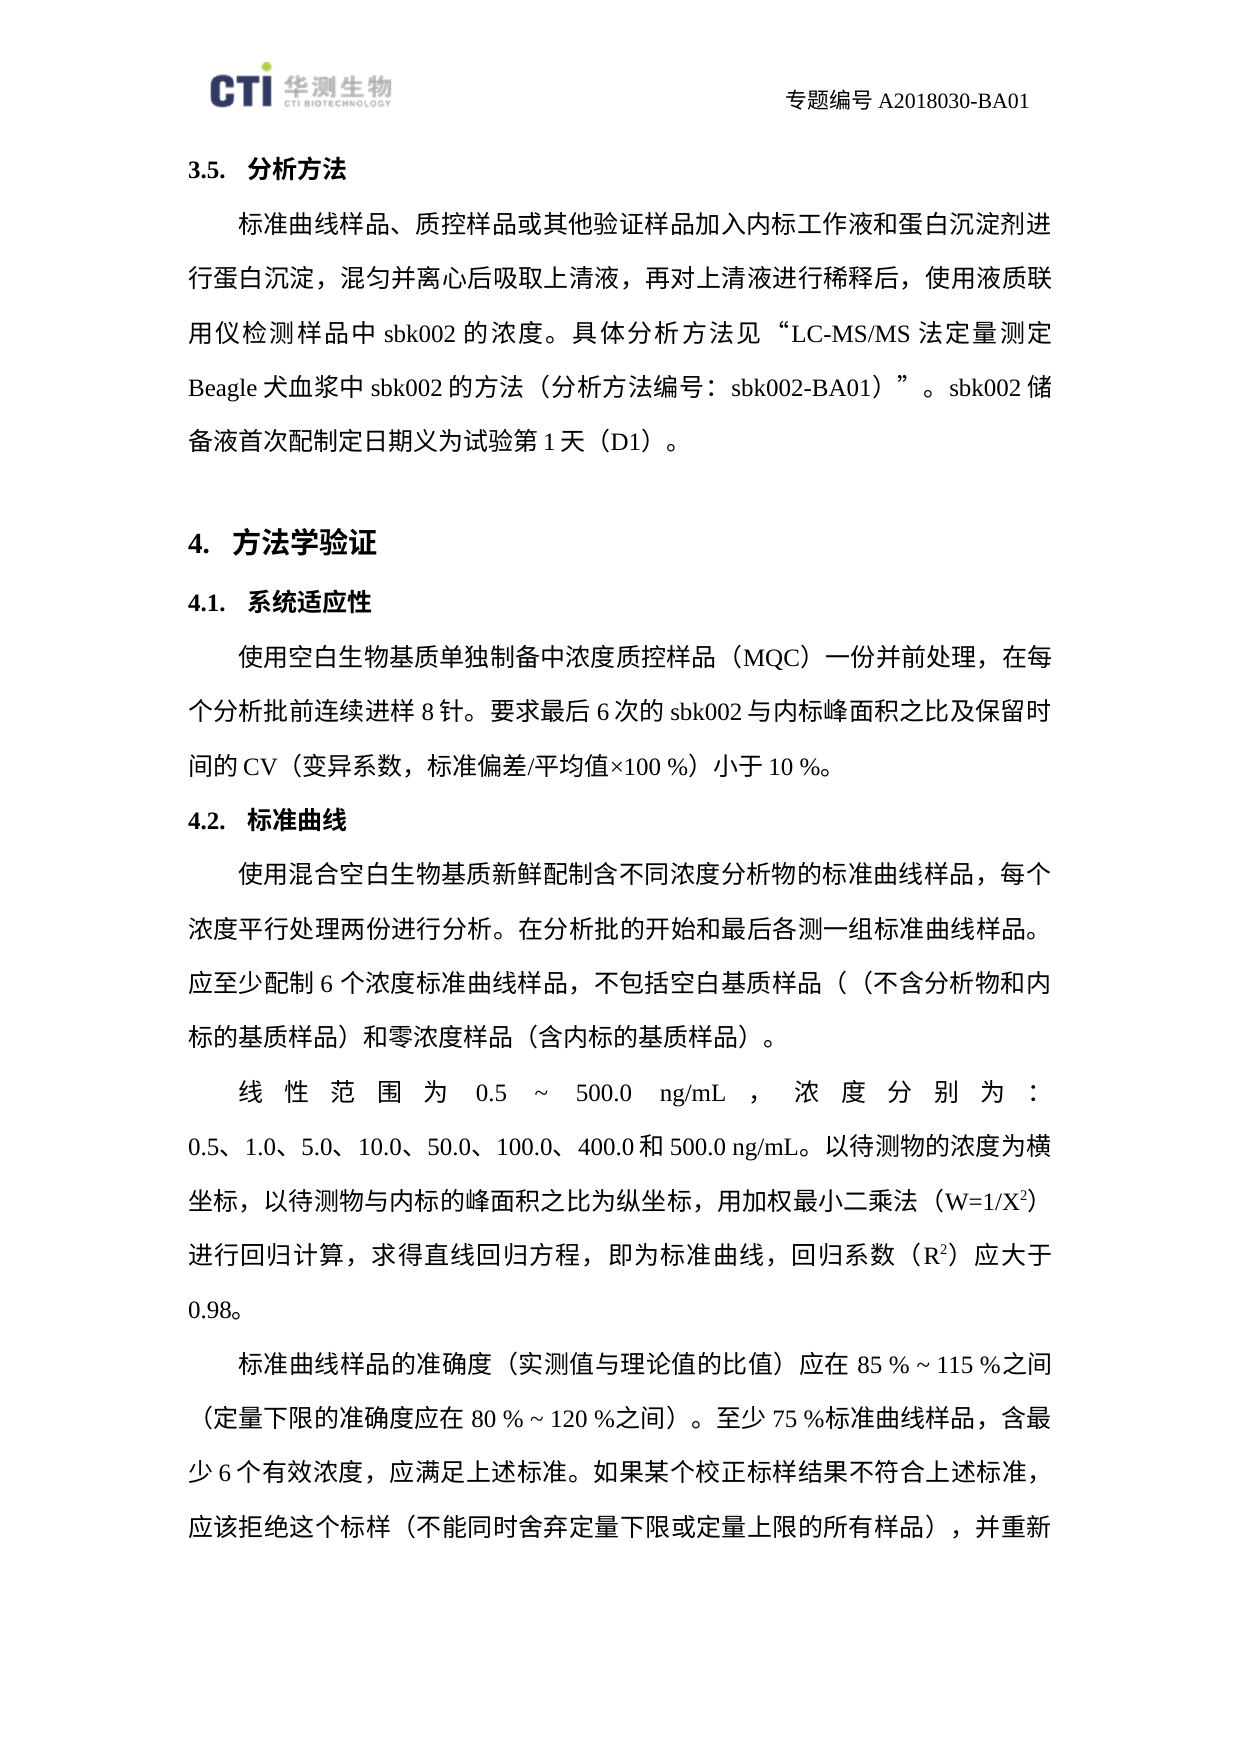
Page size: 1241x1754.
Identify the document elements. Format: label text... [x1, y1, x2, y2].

subtitle 方法学验证 [188, 519, 1052, 562]
text 使用混合空白生物基质新鲜配制含不同浓度分析物的标准曲线样品，每个浓度平行处理两份进行分析。在分析批的开始和最后各测一组标准曲线样品。应至少配制6 个浓度标准曲线样品，不包括空白基质样品（（不含分析物和内标的基质样品）和零浓度样品（含内标的基质样品）。 [188, 855, 1052, 1054]
text 标准曲线样品、质控样品或其他验证样品加入内标工作液和蛋白沉淀剂进行蛋白沉淀，混匀并离心后吸取上清液，再对上清液进行稀释后，使用液质联用仪检测样品中sbk002的浓度。具体分析方法见“LC-MS/MS法定量测定Beagle犬血浆中sbk002的方法（分析方法编号：sbk002-BA01）”。sbk002储备液首次配制定日期义为试验第1天（D1）。 [188, 204, 1052, 458]
list 标准曲线 [188, 800, 1052, 837]
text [188, 1344, 1052, 1543]
text 线性范围为0.5 ~ 500.0 ng/mL，浓度分别为：0.5、1.0、5.0、10.0、50.0、100.0、400.0和500.0 ng/mL。以待测物的浓度为横坐标，以待测物与内标的峰面积之比为纵坐标，用加权最小二乘法（W=1/X2）进行回归计算，求得直线回归方程，即为标准曲线，回归系数（R2）应大于0.98。 [188, 1072, 1052, 1326]
text 使用空白生物基质单独制备中浓度质控样品（MQC）一份并前处理，在每个分析批前连续进样8针。要求最后6次的sbk002与内标峰面积之比及保留时间的CV（变异系数，标准偏差/平均值×100 %）小于10 %。 [188, 637, 1052, 782]
picture [210, 62, 392, 108]
list 分析方法 [188, 150, 1052, 186]
list 系统适应性 [188, 583, 1052, 619]
